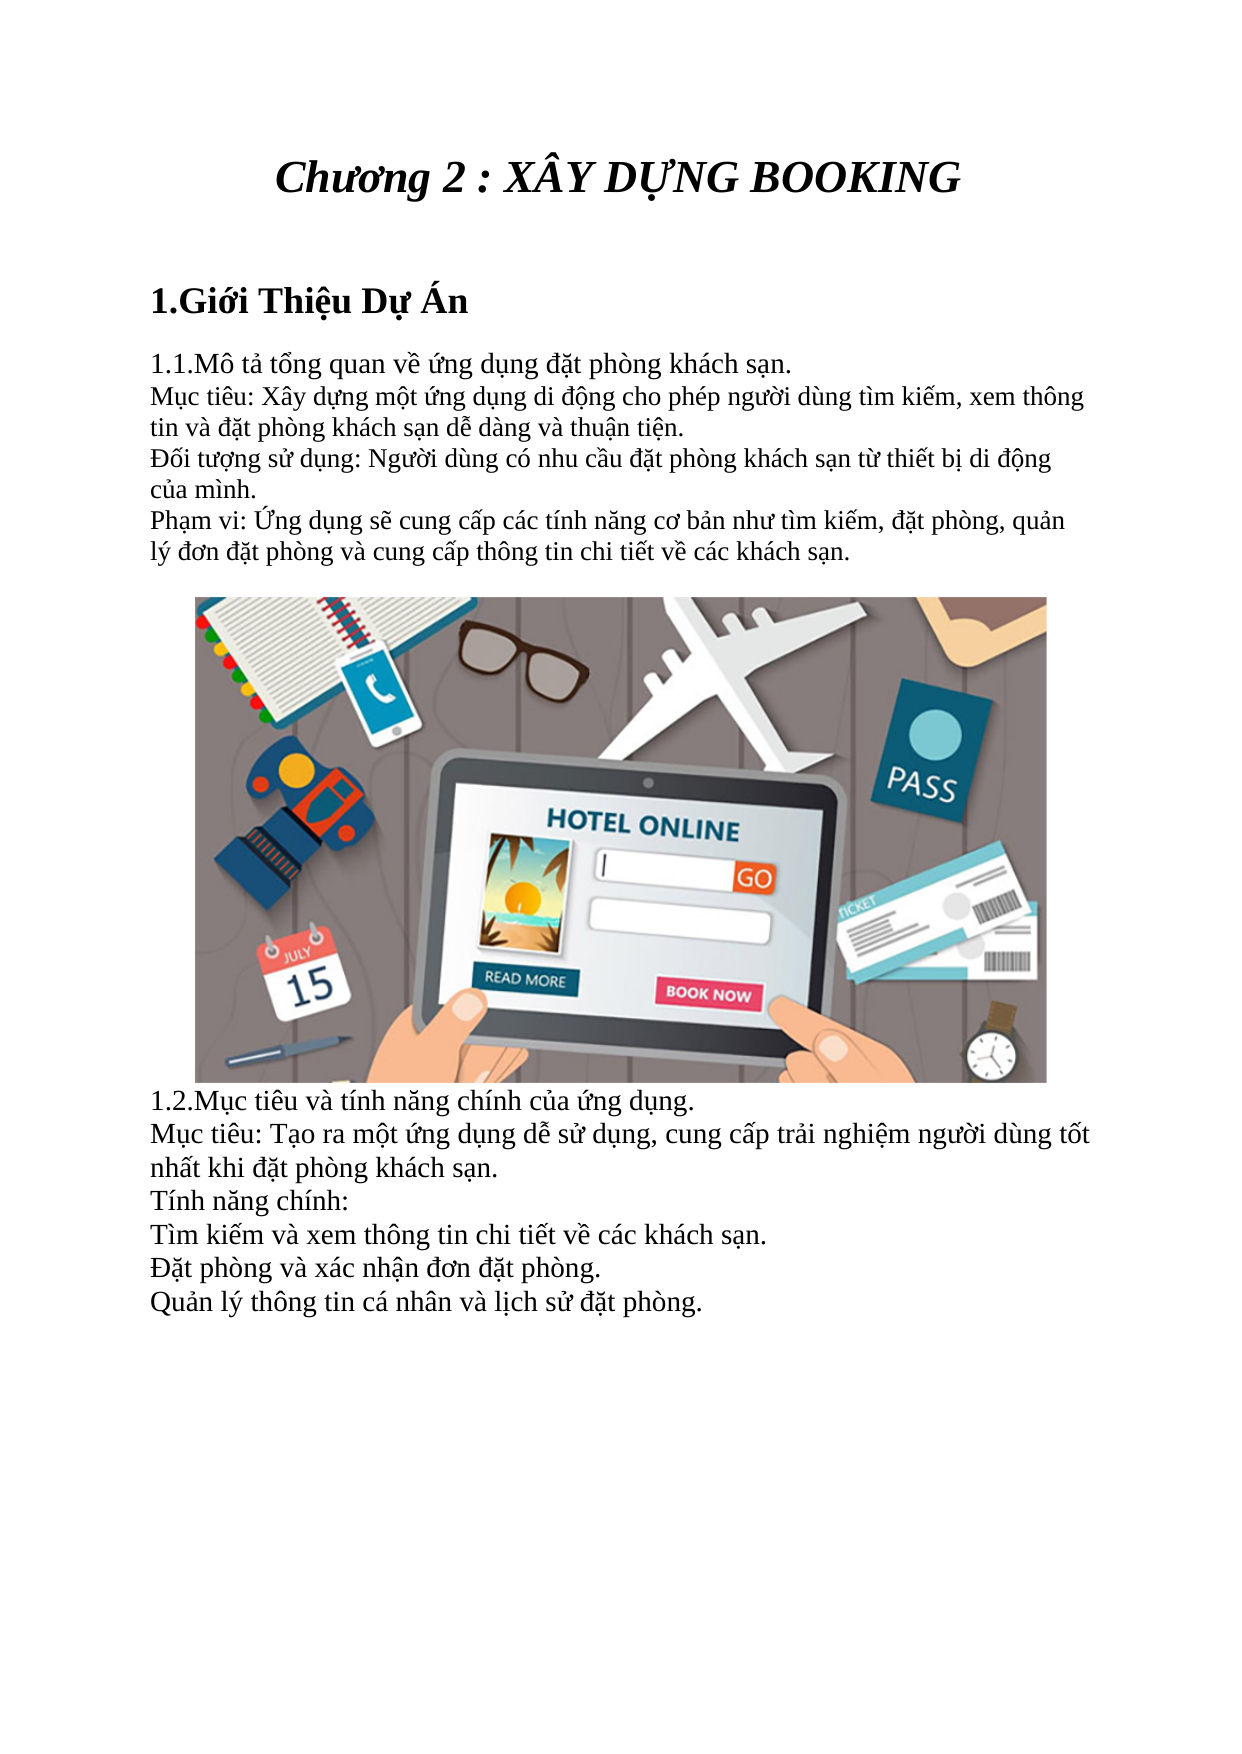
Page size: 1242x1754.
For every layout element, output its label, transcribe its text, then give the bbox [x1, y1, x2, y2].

text Quản lý thông tin cá nhân và lịch sử đặt phòng. [150, 1284, 1092, 1317]
subtitle 1.1.Mô tả tổng quan về ứng dụng đặt phòng khách sạn. [150, 346, 1092, 380]
text Đối tượng sử dụng: Người dùng có nhu cầu đặt phòng khách sạn từ thiết bị di động của mình. [150, 442, 1092, 504]
text Đặt phòng và xác nhận đơn đặt phòng. [150, 1250, 1092, 1284]
subtitle 1.Giới Thiệu Dự Án [150, 278, 1092, 321]
text Phạm vi: Ứng dụng sẽ cung cấp các tính năng cơ bản như tìm kiếm, đặt phòng, quản lý đơn đặt phòng và cung cấp thông tin chi tiết về các khách sạn. [150, 504, 1092, 567]
text Mục tiêu: Xây dựng một ứng dụng di động cho phép người dùng tìm kiếm, xem thông tin và đặt phòng khách sạn dễ dàng và thuận tiện. [150, 380, 1092, 442]
text Tìm kiếm và xem thông tin chi tiết về các khách sạn. [150, 1217, 1092, 1250]
picture [195, 597, 1047, 1083]
text 1.2.Mục tiêu và tính năng chính của ứng dụng. [150, 1083, 1092, 1116]
text Mục tiêu: Tạo ra một ứng dụng dễ sử dụng, cung cấp trải nghiệm người dùng tốt nhất khi đặt phòng khách sạn. [150, 1116, 1092, 1183]
text Tính năng chính: [150, 1183, 1092, 1217]
subtitle Chương 2 : XÂY DỰNG BOOKING [150, 150, 1092, 203]
